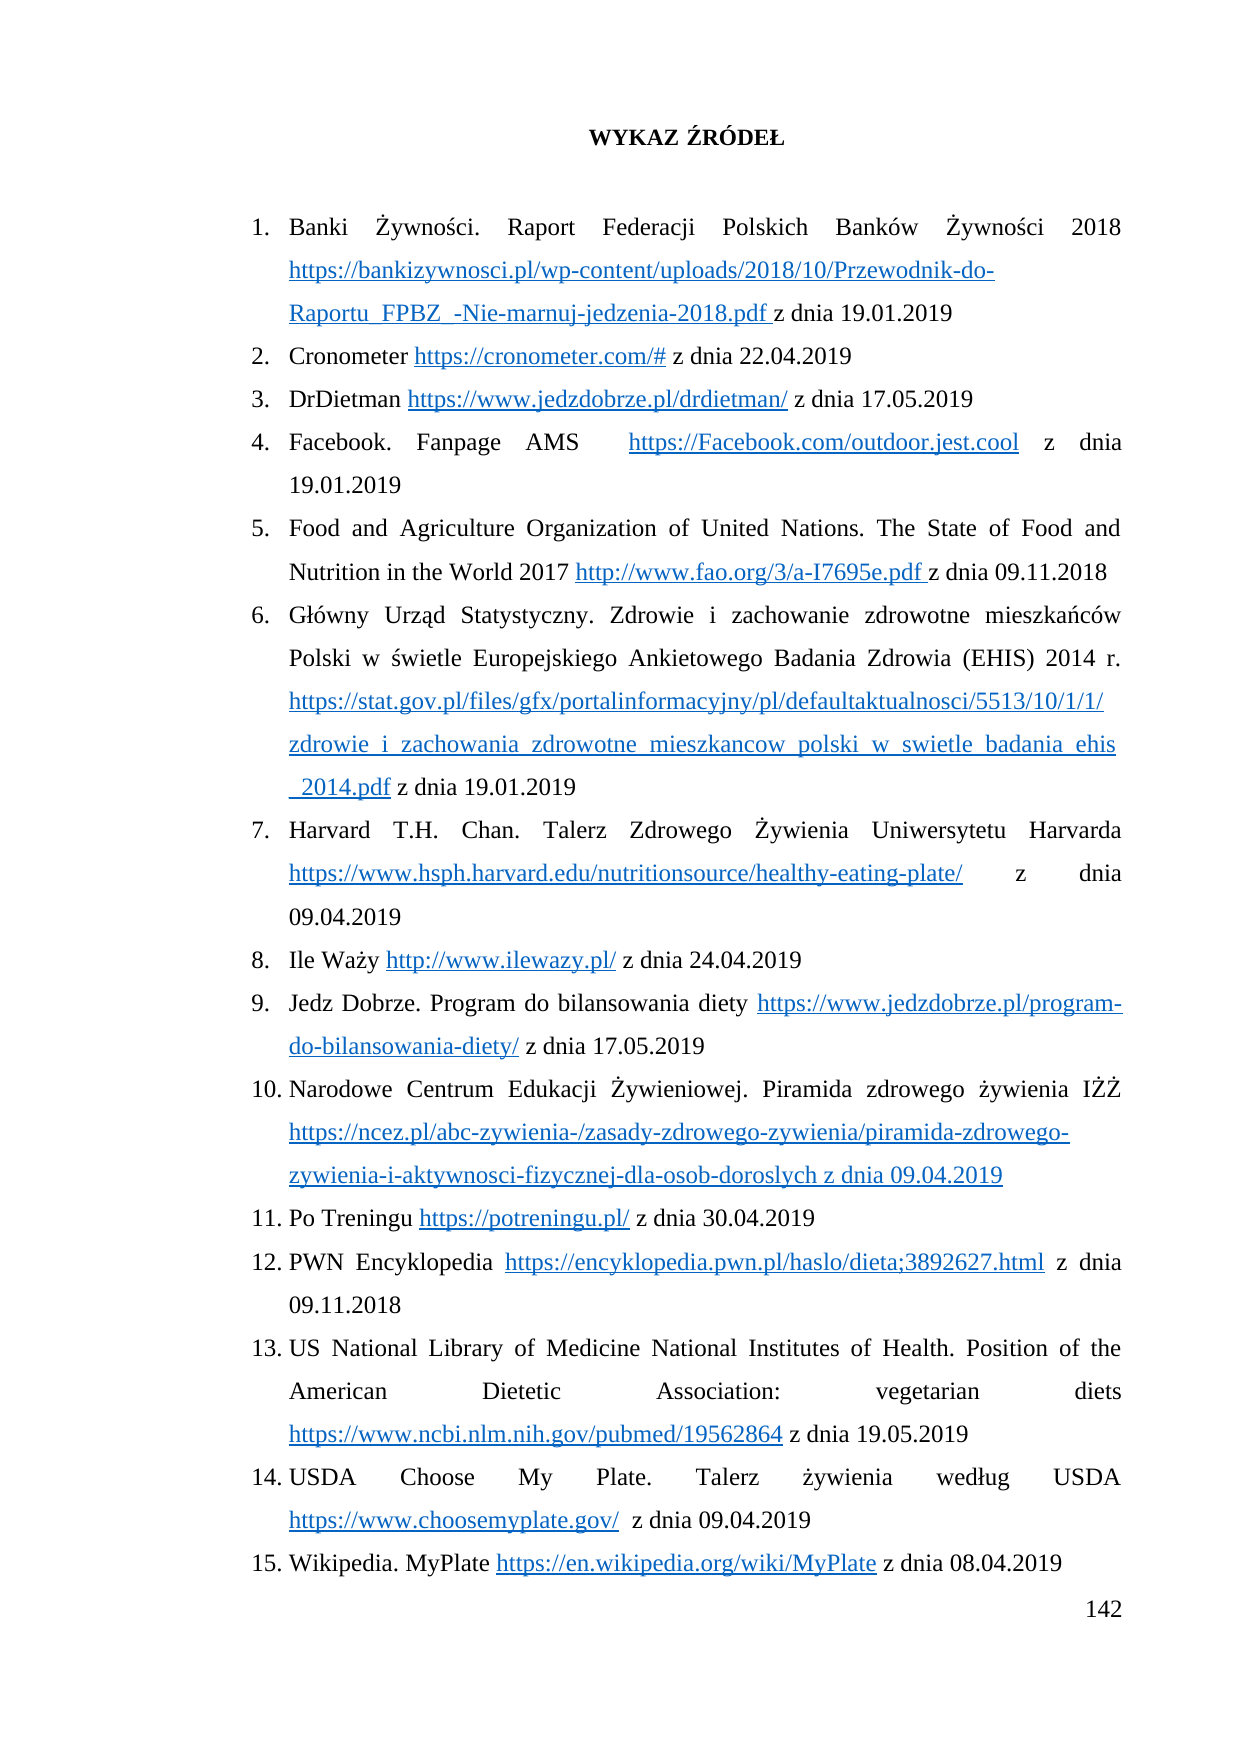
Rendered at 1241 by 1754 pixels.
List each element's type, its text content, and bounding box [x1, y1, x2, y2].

list DrDietman https://www.jedzdobrze.pl/drdietman/ z dnia 17.05.2019 [251, 384, 1122, 413]
list Food and Agriculture Organization of United Nations. The State of Food and Nutrition in the World 2017 http://www.fao.org/3/a-I7695e.pdf z dnia 09.11.2018 [251, 513, 1122, 585]
list PWN Encyklopedia https://encyklopedia.pwn.pl/haslo/dieta;3892627.html z dnia 09.11.2018 [251, 1247, 1122, 1318]
list Harvard T.H. Chan. Talerz Zdrowego Żywienia Uniwersytetu Harvarda https://www.hsph.harvard.edu/nutritionsource/healthy-eating-plate/ z dnia 09.04.2019 [251, 815, 1122, 930]
list Banki Żywności. Raport Federacji Polskich Banków Żywności 2018 https://bankizywnosci.pl/wp-content/uploads/2018/10/Przewodnik-do-Raportu_FPBZ_-Nie-marnuj-jedzenia-2018.pdf z dnia 19.01.2019 [251, 212, 1122, 327]
list Narodowe Centrum Edukacji Żywieniowej. Piramida zdrowego żywienia IŻŻ https://ncez.pl/abc-zywienia-/zasady-zdrowego-zywienia/piramida-zdrowego-zywienia-i-aktywnosci-fizycznej-dla-osob-doroslych z dnia 09.04.2019 [251, 1074, 1122, 1189]
list Po Treningu https://potreningu.pl/ z dnia 30.04.2019 [251, 1203, 1122, 1232]
list Główny Urząd Statystyczny. Zdrowie i zachowanie zdrowotne mieszkańców Polski w świetle Europejskiego Ankietowego Badania Zdrowia (EHIS) 2014 r. https://stat.gov.pl/files/gfx/portalinformacyjny/pl/defaultaktualnosci/5513/10/1/1/zdrowie_i_zachowania_zdrowotne_mieszkancow_polski_w_swietle_badania_ehis_2014.pdf z dnia 19.01.2019 [251, 600, 1122, 801]
list USDA Choose My Plate. Talerz żywienia według USDA https://www.choosemyplate.gov/ z dnia 09.04.2019 [251, 1462, 1122, 1534]
subtitle wykaz źródeł [177, 118, 1122, 152]
list Wikipedia. MyPlate https://en.wikipedia.org/wiki/MyPlate z dnia 08.04.2019 [251, 1548, 1122, 1577]
list US National Library of Medicine National Institutes of Health. Position of the American Dietetic Association: vegetarian diets https://www.ncbi.nlm.nih.gov/pubmed/19562864 z dnia 19.05.2019 [251, 1333, 1122, 1448]
list Ile Waży http://www.ilewazy.pl/ z dnia 24.04.2019 [251, 945, 1122, 973]
list Cronometer https://cronometer.com/# z dnia 22.04.2019 [251, 341, 1122, 370]
list Facebook. Fanpage AMS https://Facebook.com/outdoor.jest.cool z dnia 19.01.2019 [251, 427, 1122, 499]
list Jedz Dobrze. Program do bilansowania diety https://www.jedzdobrze.pl/program-do-bilansowania-diety/ z dnia 17.05.2019 [251, 988, 1122, 1060]
